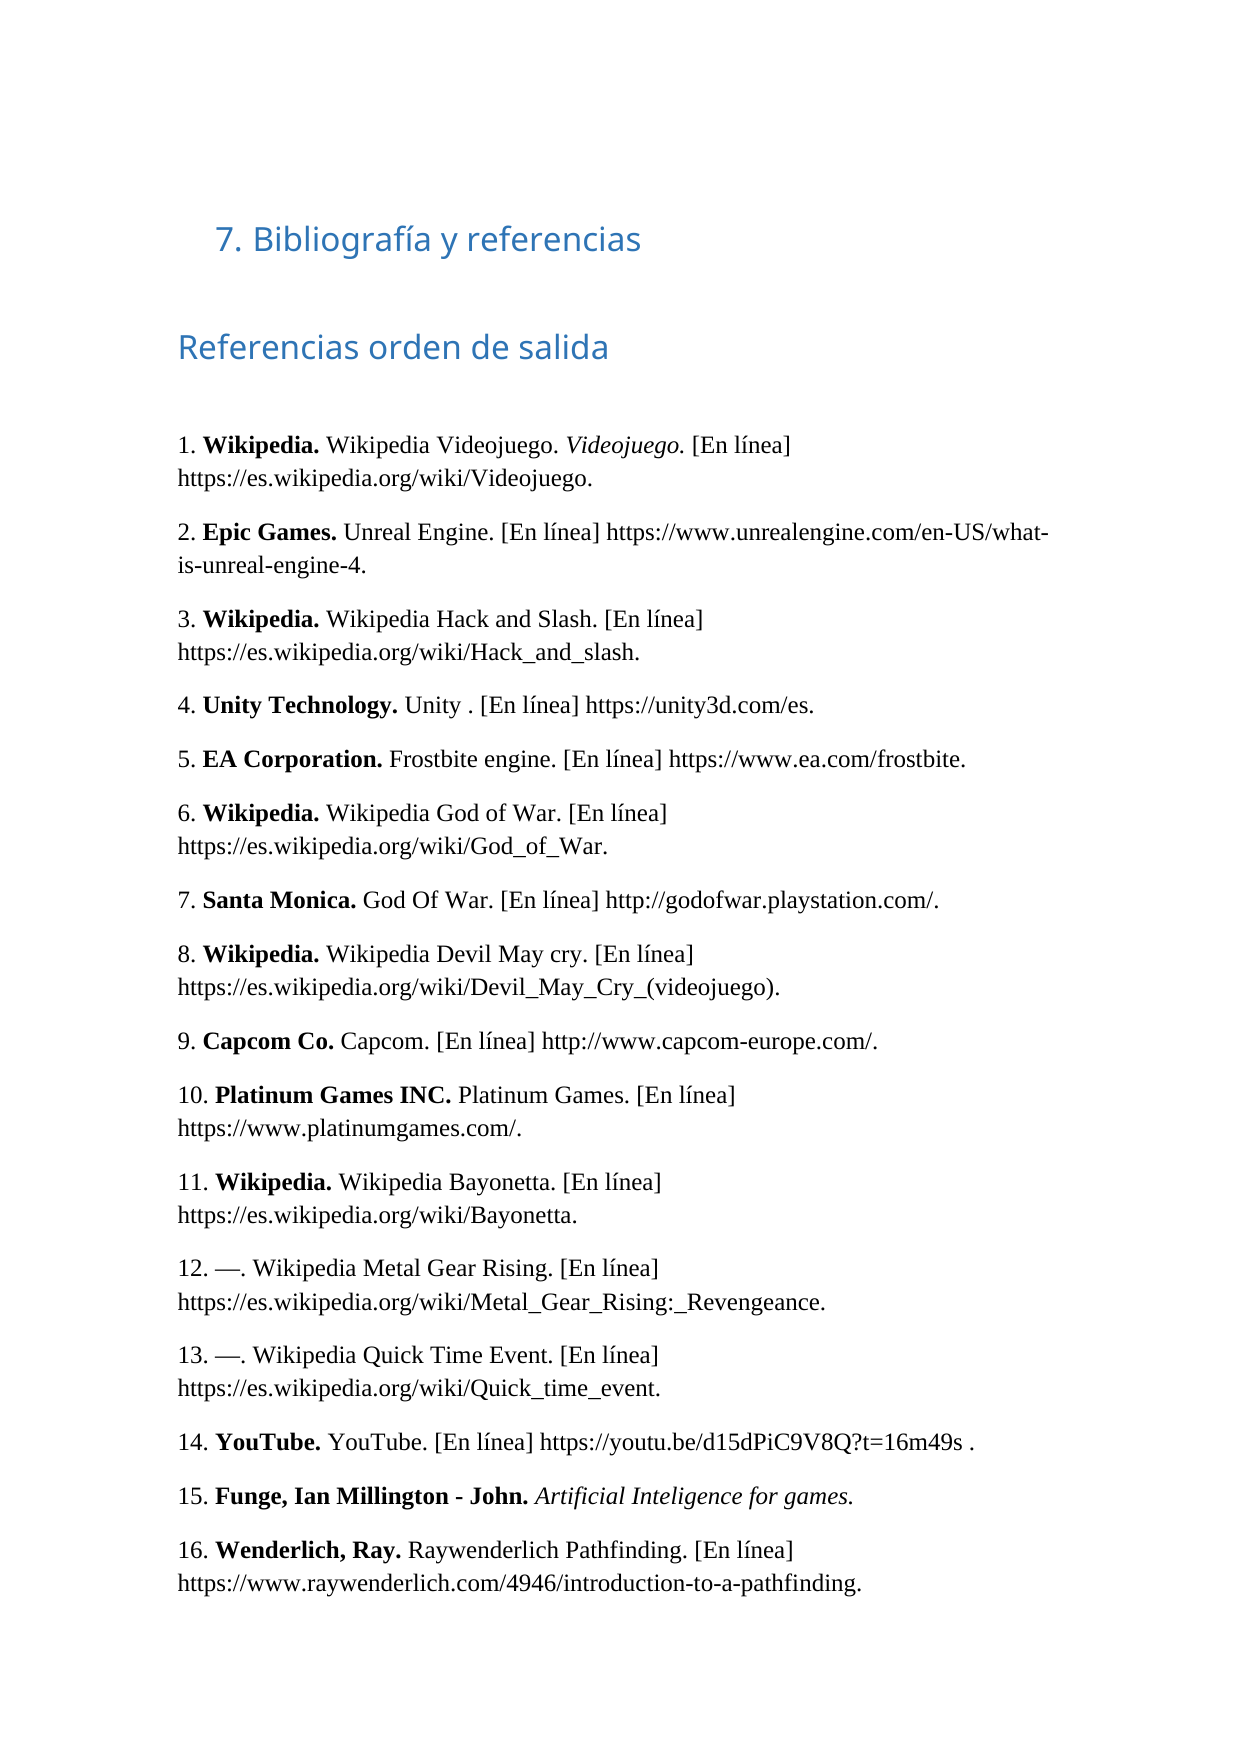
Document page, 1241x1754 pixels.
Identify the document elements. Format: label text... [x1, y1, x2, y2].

subtitle Bibliografía y referencias [215, 216, 1063, 261]
